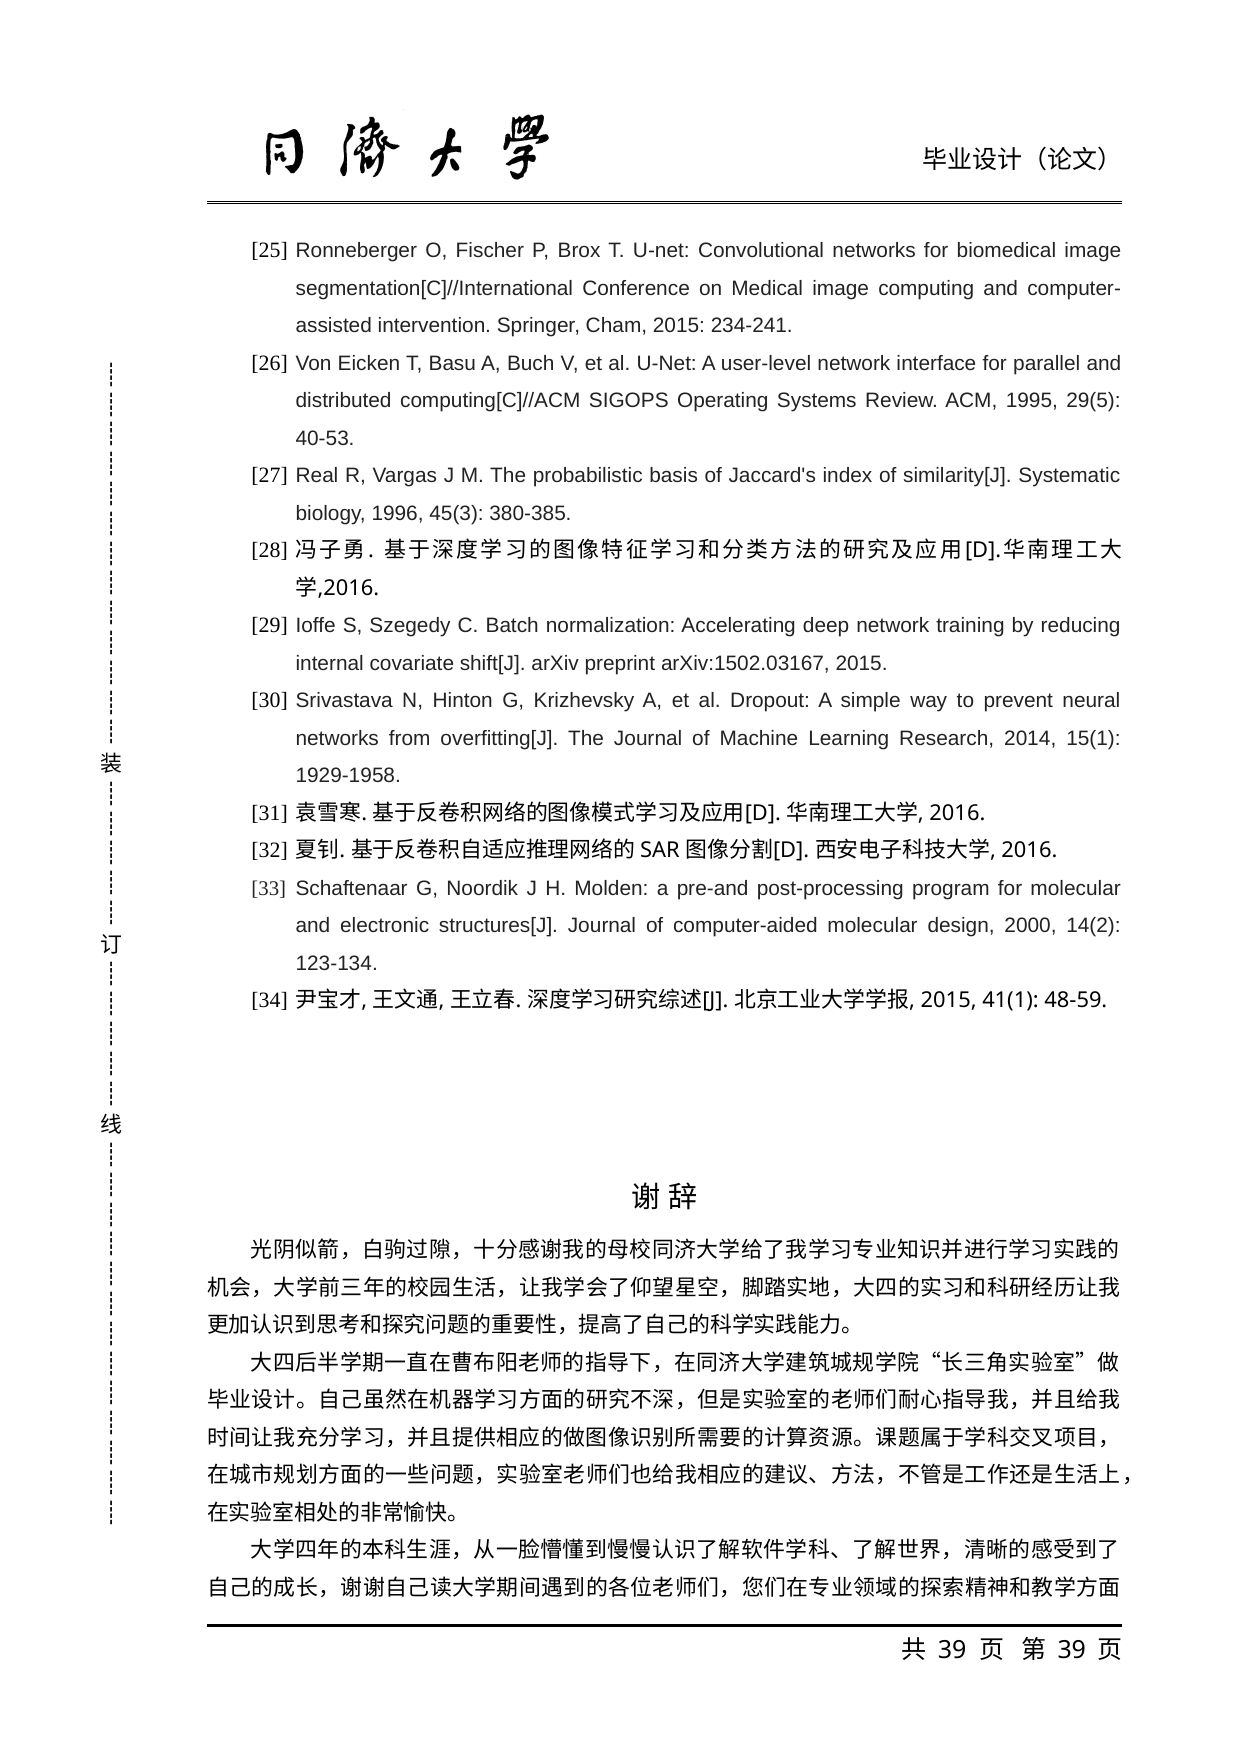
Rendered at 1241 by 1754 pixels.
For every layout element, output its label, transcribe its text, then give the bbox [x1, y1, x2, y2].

list Ronneberger O, Fischer P, Brox T. U-net: Convolutional networks for biomedical image segmentation[C]//International Conference on Medical image computing and computer-assisted intervention. Springer, Cham, 2015: 234-241. [251, 228, 1122, 340]
list 夏钊. 基于反卷积自适应推理网络的 SAR 图像分割[D]. 西安电子科技大学, 2016. [251, 828, 1122, 865]
picture [244, 106, 567, 185]
list Real R, Vargas J M. The probabilistic basis of Jaccard's index of similarity[J]. Systematic biology, 1996, 45(3): 380-385. [251, 453, 1122, 528]
list 冯子勇. 基于深度学习的图像特征学习和分类方法的研究及应用[D].华南理工大学,2016. [251, 528, 1122, 603]
subtitle 谢 辞 [207, 1178, 1122, 1215]
list Von Eicken T, Basu A, Buch V, et al. U-Net: A user-level network interface for parallel and distributed computing[C]//ACM SIGOPS Operating Systems Review. ACM, 1995, 29(5): 40-53. [251, 340, 1122, 453]
list 尹宝才, 王文通, 王立春. 深度学习研究综述[J]. 北京工业大学学报, 2015, 41(1): 48-59. [251, 978, 1122, 1015]
list Ioffe S, Szegedy C. Batch normalization: Accelerating deep network training by reducing internal covariate shift[J]. arXiv preprint arXiv:1502.03167, 2015. [251, 603, 1122, 678]
list 袁雪寒. 基于反卷积网络的图像模式学习及应用[D]. 华南理工大学, 2016. [251, 790, 1122, 828]
list Schaftenaar G, Noordik J H. Molden: a pre-and post-processing program for molecular and electronic structures[J]. Journal of computer-aided molecular design, 2000, 14(2): 123-134. [251, 865, 1122, 978]
text 大四后半学期一直在曹布阳老师的指导下，在同济大学建筑城规学院“长三角实验室”做毕业设计。自己虽然在机器学习方面的研究不深，但是实验室的老师们耐心指导我，并且给我时间让我充分学习，并且提供相应的做图像识别所需要的计算资源。课题属于学科交叉项目，在城市规划方面的一些问题，实验室老师们也给我相应的建议、方法，不管是工作还是生活上，在实验室相处的非常愉快。 [207, 1340, 1122, 1528]
text 光阴似箭，白驹过隙，十分感谢我的母校同济大学给了我学习专业知识并进行学习实践的机会，大学前三年的校园生活，让我学会了仰望星空，脚踏实地，大四的实习和科研经历让我更加认识到思考和探究问题的重要性，提高了自己的科学实践能力。 [207, 1228, 1122, 1340]
text 大学四年的本科生涯，从一脸懵懂到慢慢认识了解软件学科、了解世界，清晰的感受到了自己的成长，谢谢自己读大学期间遇到的各位老师们，您们在专业领域的探索精神和教学方面的严谨求实态度深深的感染了我。感谢父母对我生活上的关心和照顾，感谢同一个实验室课题组的好友陆思远的帮助和关怀。 [207, 1528, 1122, 1603]
list Srivastava N, Hinton G, Krizhevsky A, et al. Dropout: A simple way to prevent neural networks from overfitting[J]. The Journal of Machine Learning Research, 2014, 15(1): 1929-1958. [251, 678, 1122, 790]
